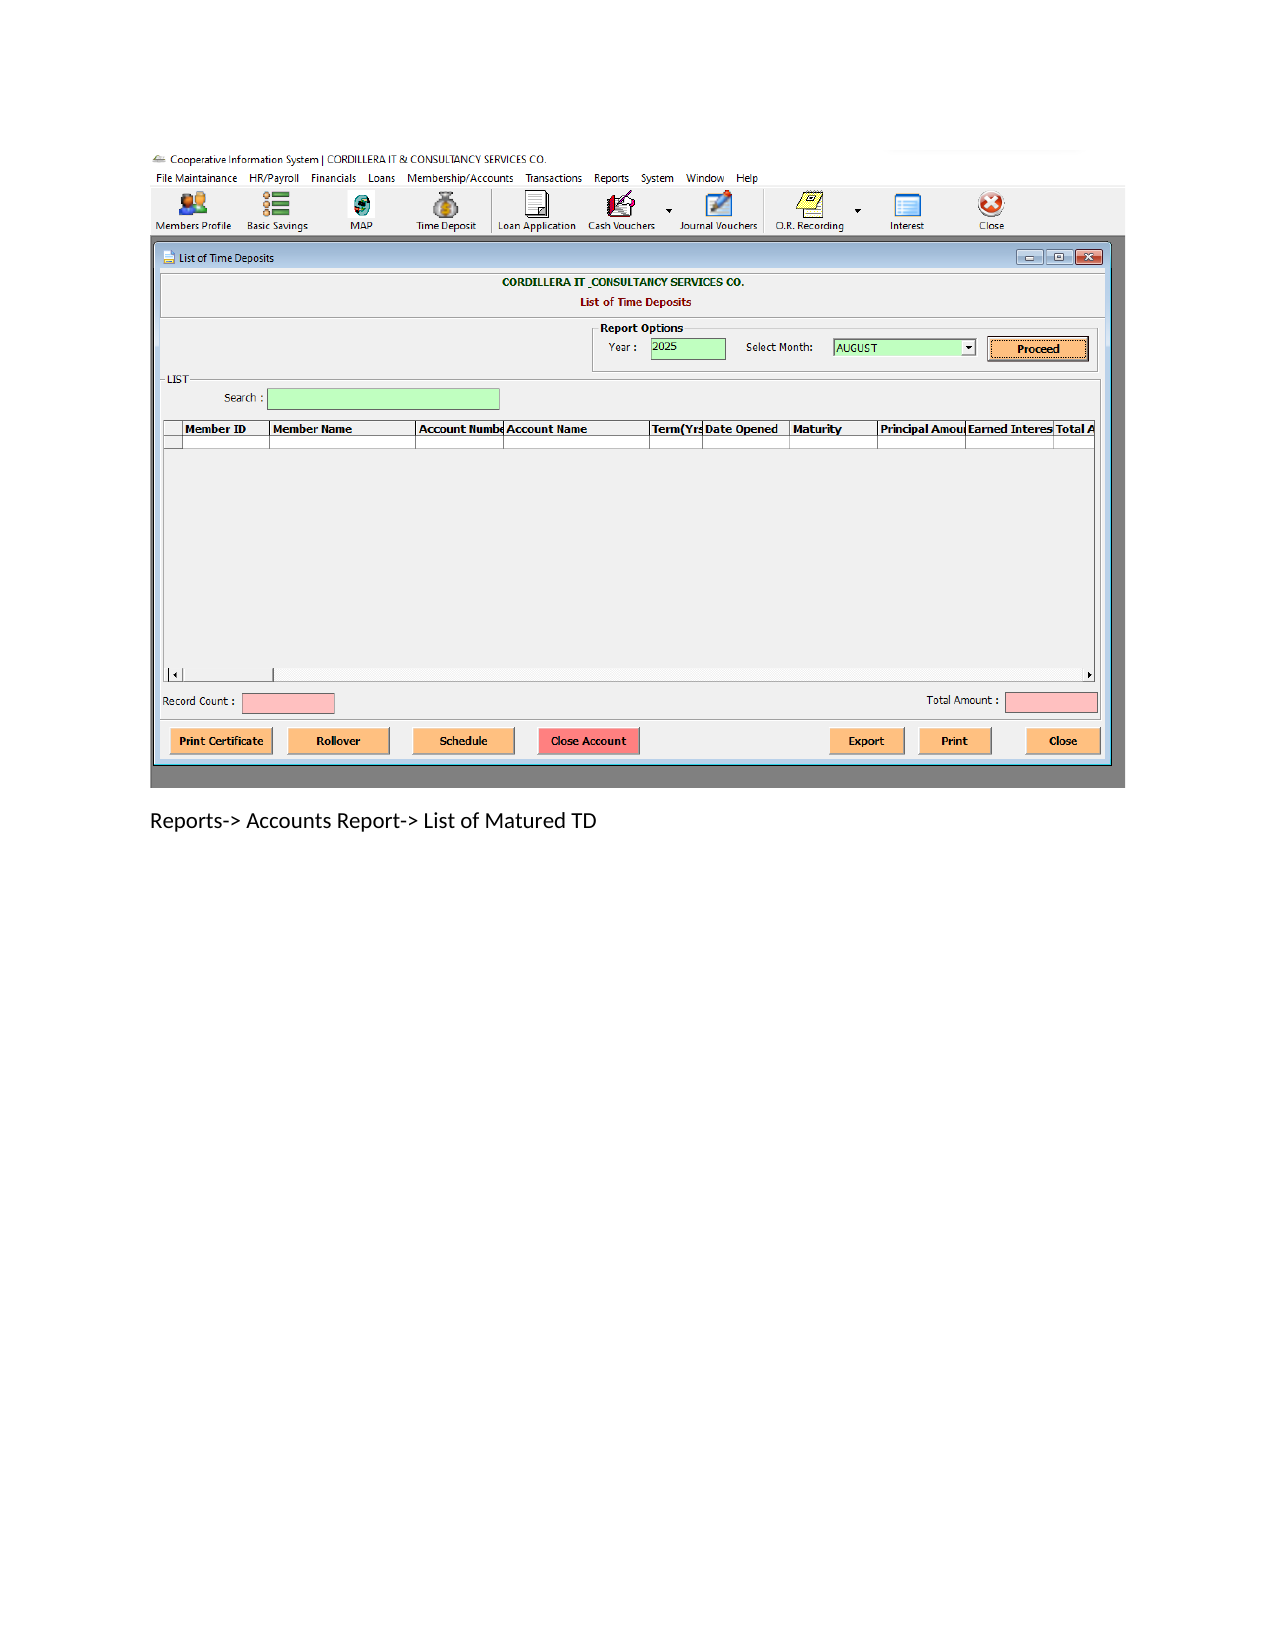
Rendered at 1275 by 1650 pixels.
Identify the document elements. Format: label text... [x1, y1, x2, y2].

text Reports-> Accounts Report-> List of Matured TD [150, 806, 1125, 834]
picture [150, 150, 1125, 788]
